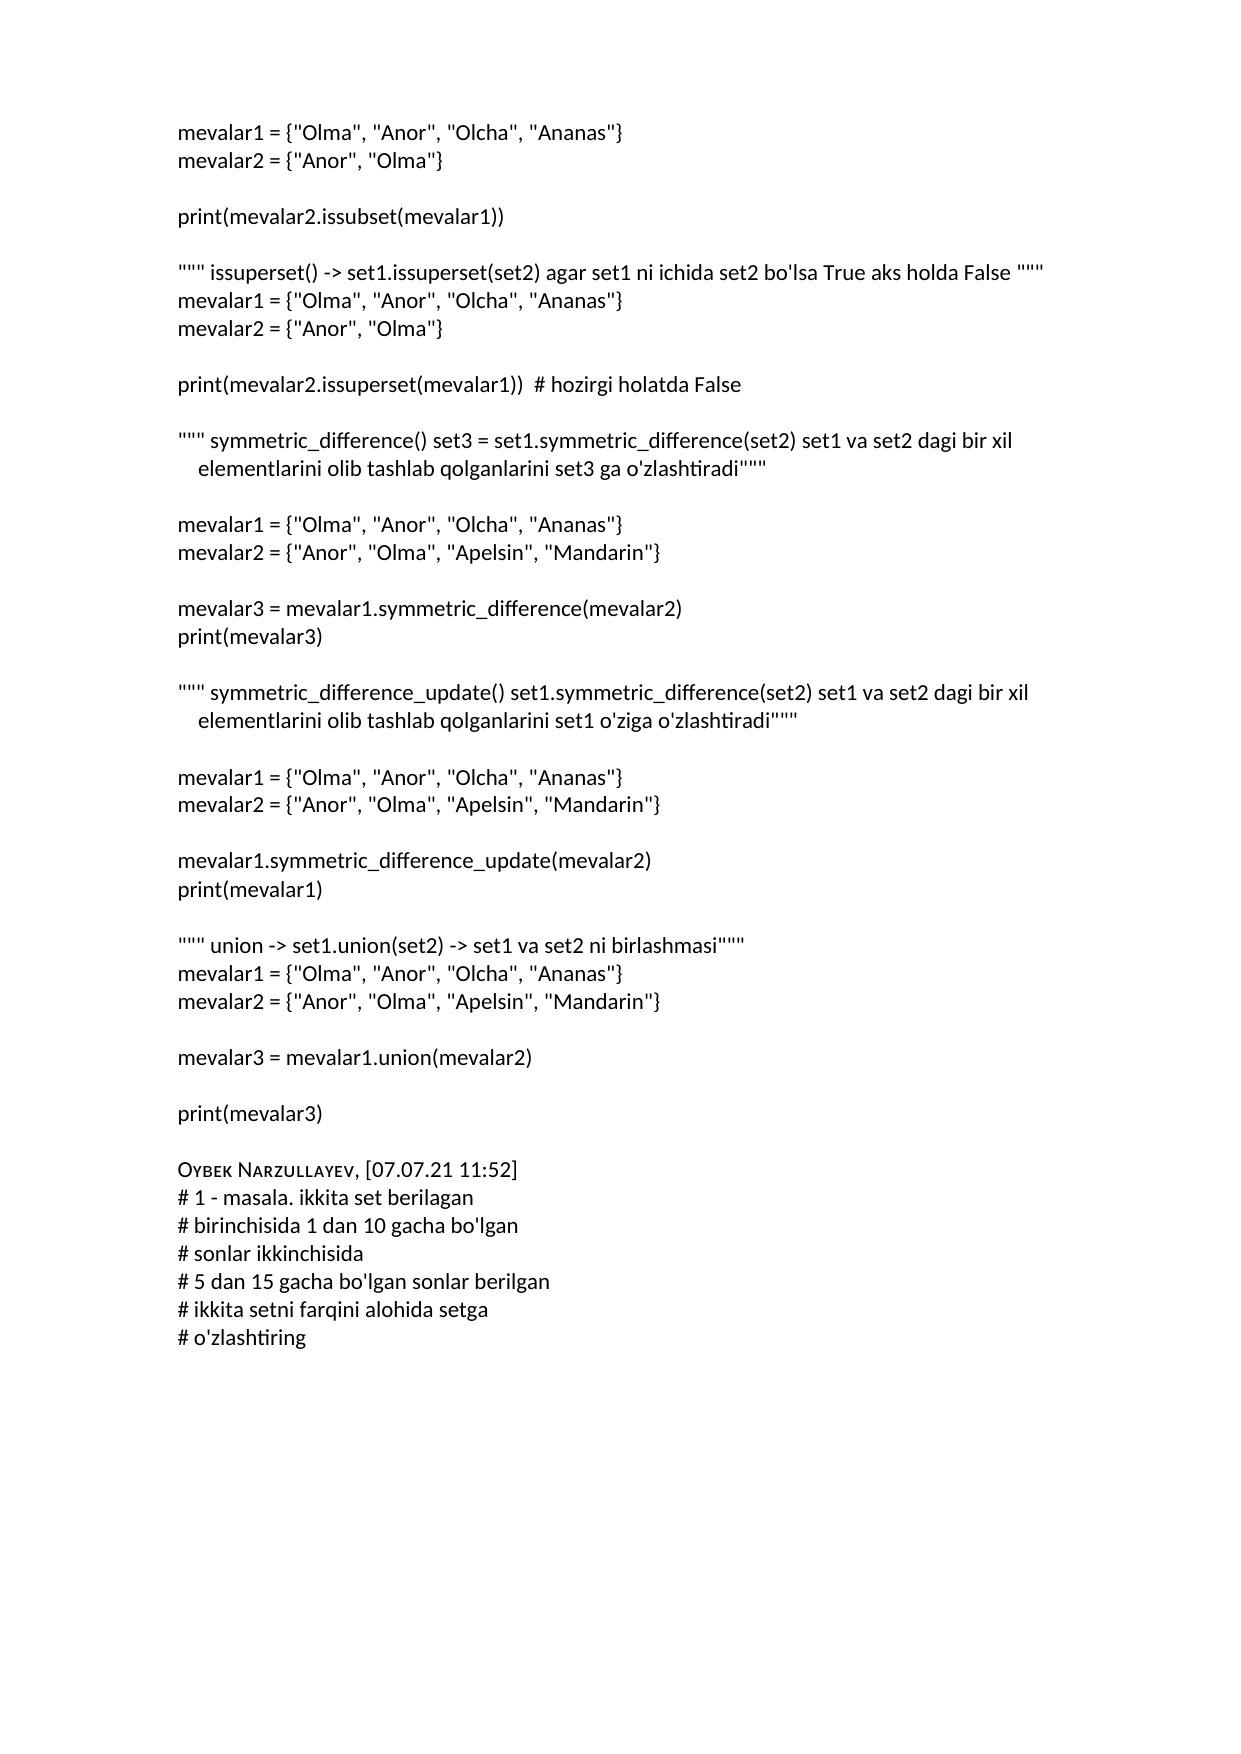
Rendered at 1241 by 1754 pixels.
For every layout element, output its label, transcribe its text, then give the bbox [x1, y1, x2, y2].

text """ symmetric_difference() set3 = set1.symmetric_difference(set2) set1 va set2 dagi bir xil [177, 426, 1152, 454]
text mevalar2 = {"Anor", "Olma", "Apelsin", "Mandarin"} [177, 791, 1152, 819]
text print(mevalar1) [177, 875, 1152, 903]
text print(mevalar2.issuperset(mevalar1)) # hozirgi holatda False [177, 370, 1152, 398]
text # birinchisida 1 dan 10 gacha bo'lgan [177, 1211, 1152, 1239]
text mevalar2 = {"Anor", "Olma", "Apelsin", "Mandarin"} [177, 538, 1152, 566]
text mevalar1 = {"Olma", "Anor", "Olcha", "Ananas"} [177, 118, 1152, 146]
text """ symmetric_difference_update() set1.symmetric_difference(set2) set1 va set2 dagi bir xil [177, 678, 1152, 707]
text """ issuperset() -> set1.issuperset(set2) agar set1 ni ichida set2 bo'lsa True aks holda False """ [177, 258, 1152, 286]
text print(mevalar2.issubset(mevalar1)) [177, 202, 1152, 230]
text """ union -> set1.union(set2) -> set1 va set2 ni birlashmasi""" [177, 931, 1152, 959]
text # 5 dan 15 gacha bo'lgan sonlar berilgan [177, 1267, 1152, 1295]
text mevalar3 = mevalar1.symmetric_difference(mevalar2) [177, 594, 1152, 622]
text mevalar2 = {"Anor", "Olma"} [177, 314, 1152, 342]
text elementlarini olib tashlab qolganlarini set1 o'ziga o'zlashtiradi""" [177, 707, 1152, 734]
text mevalar1 = {"Olma", "Anor", "Olcha", "Ananas"} [177, 763, 1152, 791]
text mevalar2 = {"Anor", "Olma", "Apelsin", "Mandarin"} [177, 987, 1152, 1015]
text mevalar1 = {"Olma", "Anor", "Olcha", "Ananas"} [177, 510, 1152, 538]
text mevalar1.symmetric_difference_update(mevalar2) [177, 847, 1152, 875]
text # ikkita setni farqini alohida setga [177, 1295, 1152, 1323]
text print(mevalar3) [177, 1099, 1152, 1127]
text mevalar3 = mevalar1.union(mevalar2) [177, 1043, 1152, 1071]
text Oʏʙᴇᴋ Nᴀʀᴢᴜʟʟᴀʏᴇᴠ, [07.07.21 11:52] [177, 1155, 1152, 1183]
text # 1 - masala. ikkita set berilagan [177, 1183, 1152, 1211]
text print(mevalar3) [177, 622, 1152, 651]
text mevalar1 = {"Olma", "Anor", "Olcha", "Ananas"} [177, 959, 1152, 987]
text mevalar2 = {"Anor", "Olma"} [177, 146, 1152, 174]
text mevalar1 = {"Olma", "Anor", "Olcha", "Ananas"} [177, 286, 1152, 314]
text # o'zlashtiring [177, 1323, 1152, 1351]
text # sonlar ikkinchisida [177, 1239, 1152, 1267]
text elementlarini olib tashlab qolganlarini set3 ga o'zlashtiradi""" [177, 454, 1152, 482]
